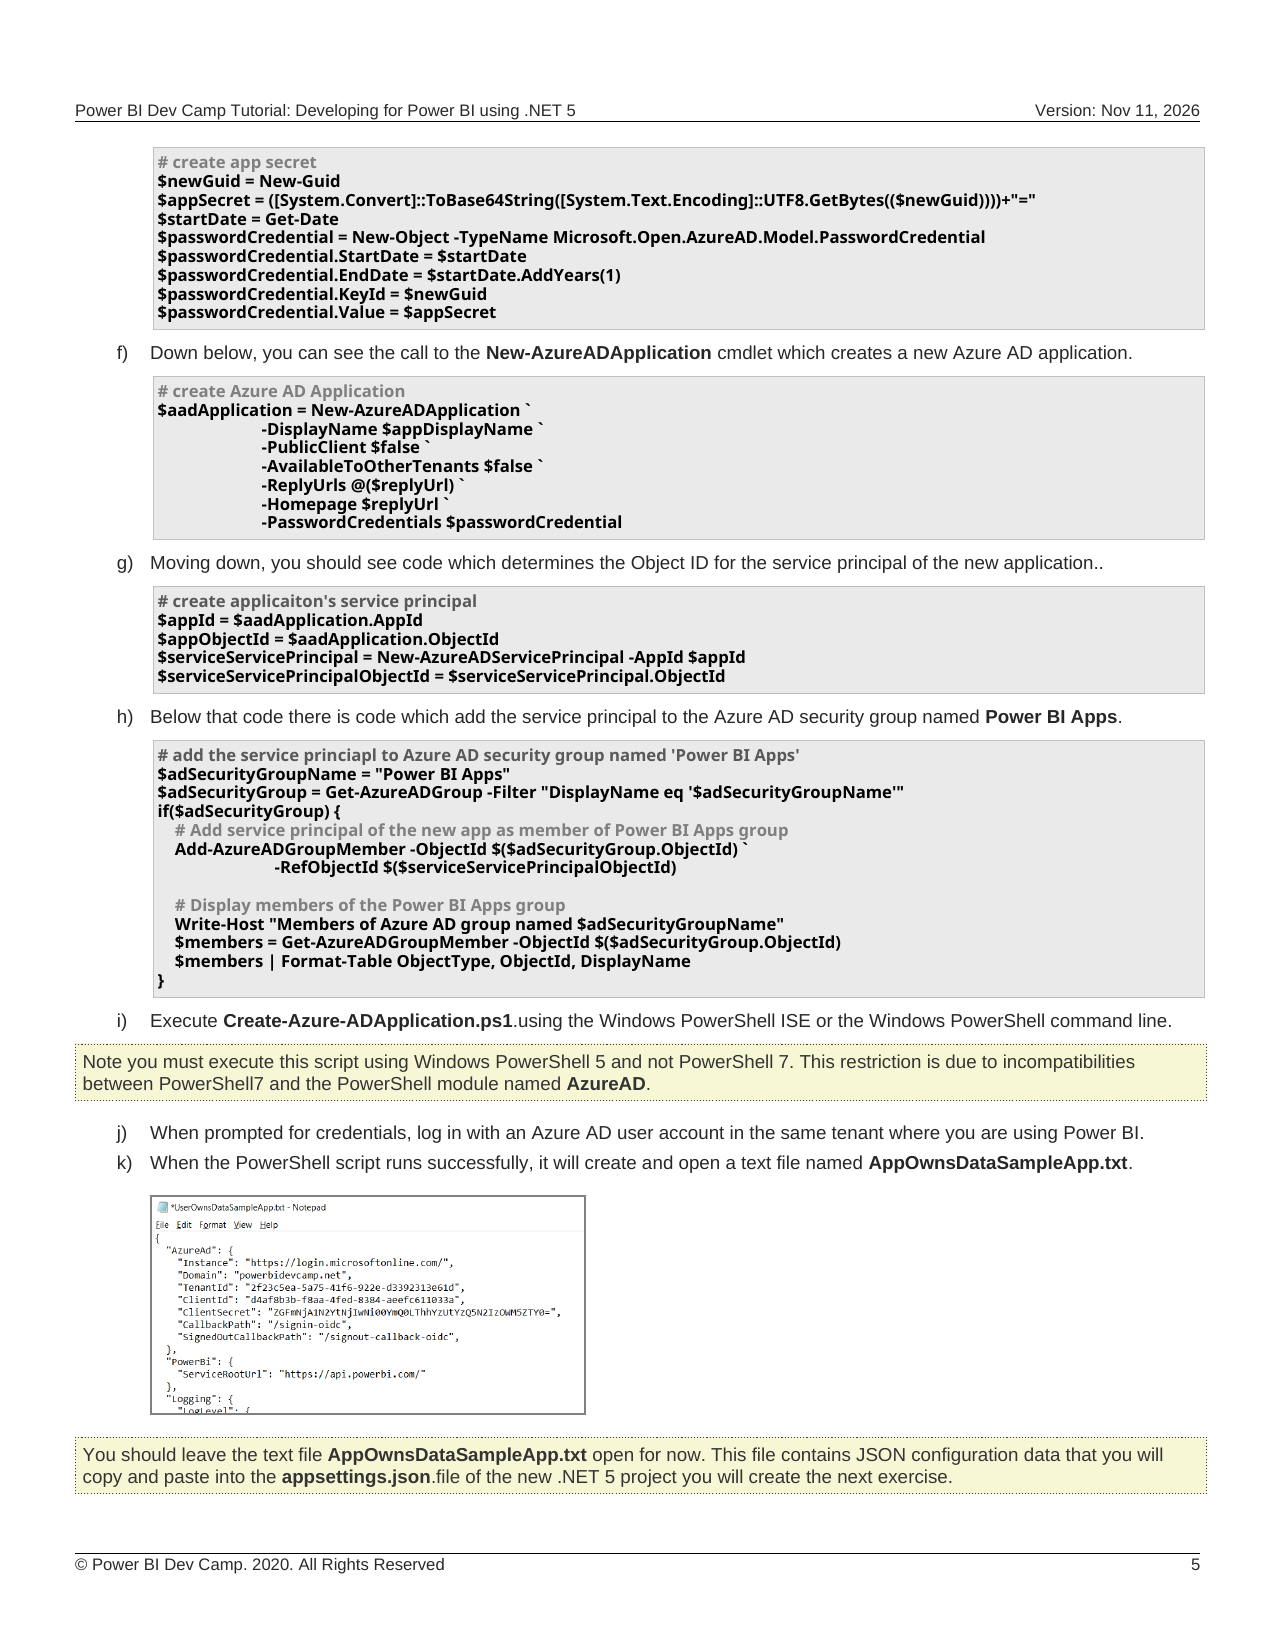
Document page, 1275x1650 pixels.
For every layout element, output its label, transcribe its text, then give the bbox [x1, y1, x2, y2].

text $startDate = Get-Date [154, 203, 1204, 222]
text $passwordCredential.Value = $appSecret [154, 297, 1204, 329]
text $passwordCredential.StartDate = $startDate [154, 241, 1204, 259]
text # create app secret [154, 148, 1204, 166]
text $serviceServicePrincipal = New-AzureADServicePrincipal -AppId $appId [154, 642, 1204, 661]
text # add the service princiapl to Azure AD security group named 'Power BI Apps' [154, 741, 1204, 758]
text Below that code there is code which add the service principal to the Azure AD security group named Power BI Apps. [117, 706, 1200, 727]
text $newGuid = New-Guid [154, 166, 1204, 184]
text -PasswordCredentials $passwordCredential [154, 507, 1204, 539]
picture [152, 1197, 584, 1413]
text Execute Create-Azure-ADApplication.ps1.using the Windows PowerShell ISE or the Windows PowerShell command line. [117, 1009, 1200, 1031]
text -PublicClient $false ` [154, 432, 1204, 451]
text $members = Get-AzureADGroupMember -ObjectId $($adSecurityGroup.ObjectId) [154, 927, 1204, 946]
text Write-Host "Members of Azure AD group named $adSecurityGroupName" [154, 908, 1204, 927]
text $appId = $aadApplication.AppId [154, 604, 1204, 623]
text $members | Format-Table ObjectType, ObjectId, DisplayName [154, 946, 1204, 965]
text When prompted for credentials, log in with an Azure AD user account in the same tenant where you are using Power BI. [117, 1122, 1200, 1144]
text if($adSecurityGroup) { [154, 796, 1204, 815]
text $aadApplication = New-AzureADApplication ` [154, 394, 1204, 413]
text # Display members of the Power BI Apps group [154, 890, 1204, 908]
text -AvailableToOtherTenants $false ` [154, 451, 1204, 469]
text # create applicaiton's service principal [154, 587, 1204, 604]
text $appSecret = ([System.Convert]::ToBase64String([System.Text.Encoding]::UTF8.GetBytes(($newGuid))))+"=" [154, 184, 1204, 203]
text -Homepage $replyUrl ` [154, 488, 1204, 507]
text $appObjectId = $aadApplication.ObjectId [154, 623, 1204, 642]
text $passwordCredential.KeyId = $newGuid [154, 278, 1204, 297]
text } [154, 965, 1204, 997]
text Note you must execute this script using Windows PowerShell 5 and not PowerShell 7. This restriction is due to incompatibilities between PowerShell7 and the PowerShell module named AzureAD. [75, 1043, 1207, 1101]
text # create Azure AD Application [154, 377, 1204, 394]
text Down below, you can see the call to the New-AzureADApplication cmdlet which creates a new Azure AD application. [117, 342, 1200, 363]
text # Add service principal of the new app as member of Power BI Apps group [154, 815, 1204, 833]
text -ReplyUrls @($replyUrl) ` [154, 469, 1204, 488]
text $adSecurityGroupName = "Power BI Apps" [154, 758, 1204, 777]
text $serviceServicePrincipalObjectId = $serviceServicePrincipal.ObjectId [154, 661, 1204, 693]
text When the PowerShell script runs successfully, it will create and open a text file named AppOwnsDataSampleApp.txt. [117, 1152, 1200, 1173]
text $adSecurityGroup = Get-AzureADGroup -Filter "DisplayName eq '$adSecurityGroupName'" [154, 777, 1204, 796]
text -DisplayName $appDisplayName ` [154, 413, 1204, 432]
text -RefObjectId $($serviceServicePrincipalObjectId) [154, 852, 1204, 871]
text $passwordCredential = New-Object -TypeName Microsoft.Open.AzureAD.Model.PasswordCredential [154, 222, 1204, 241]
text $passwordCredential.EndDate = $startDate.AddYears(1) [154, 259, 1204, 278]
text Add-AzureADGroupMember -ObjectId $($adSecurityGroup.ObjectId) ` [154, 833, 1204, 852]
text Moving down, you should see code which determines the Object ID for the service principal of the new application.. [117, 552, 1200, 573]
text You should leave the text file AppOwnsDataSampleApp.txt open for now. This file contains JSON configuration data that you will copy and paste into the appsettings.json.file of the new .NET 5 project you will create the next exercise. [75, 1437, 1207, 1494]
